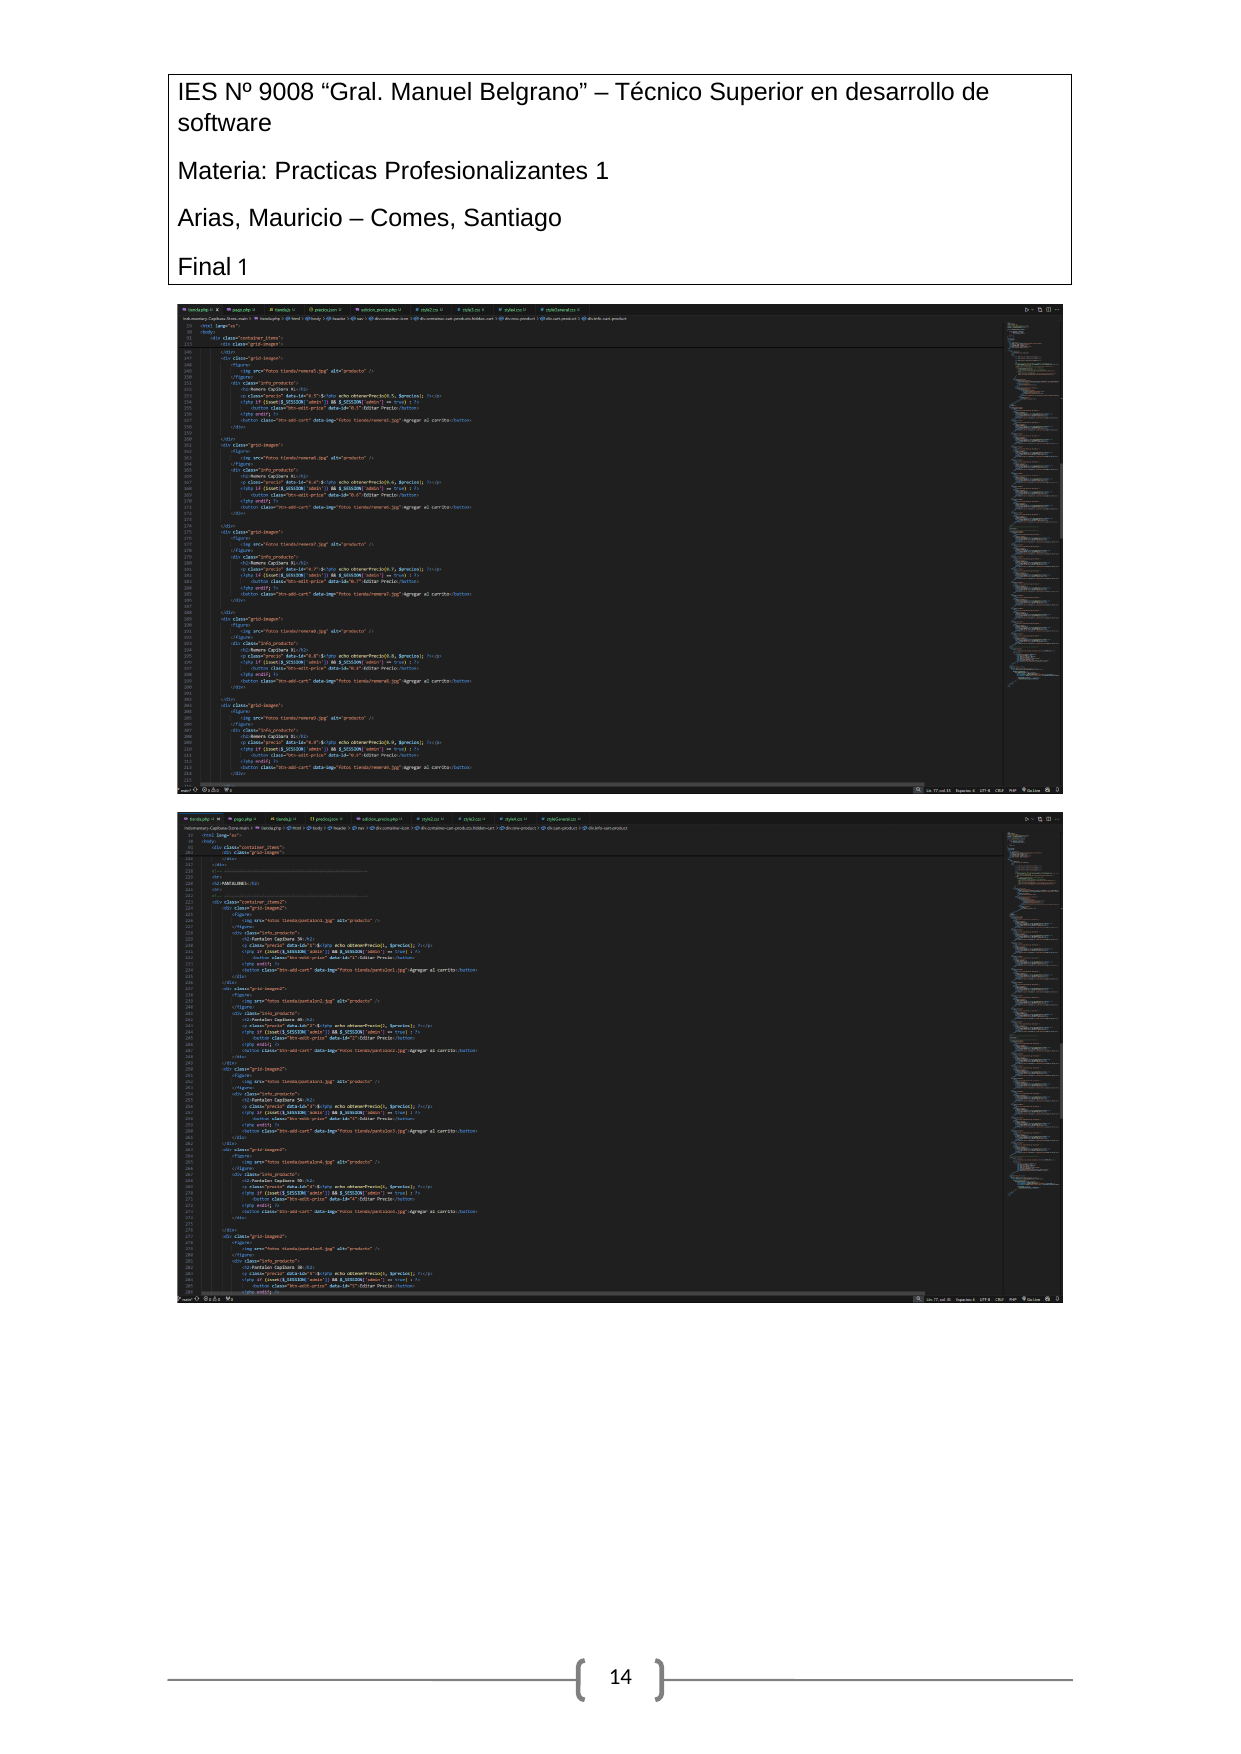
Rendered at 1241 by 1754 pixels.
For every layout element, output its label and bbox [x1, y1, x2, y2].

picture [177, 812, 1063, 1303]
picture [177, 304, 1063, 794]
